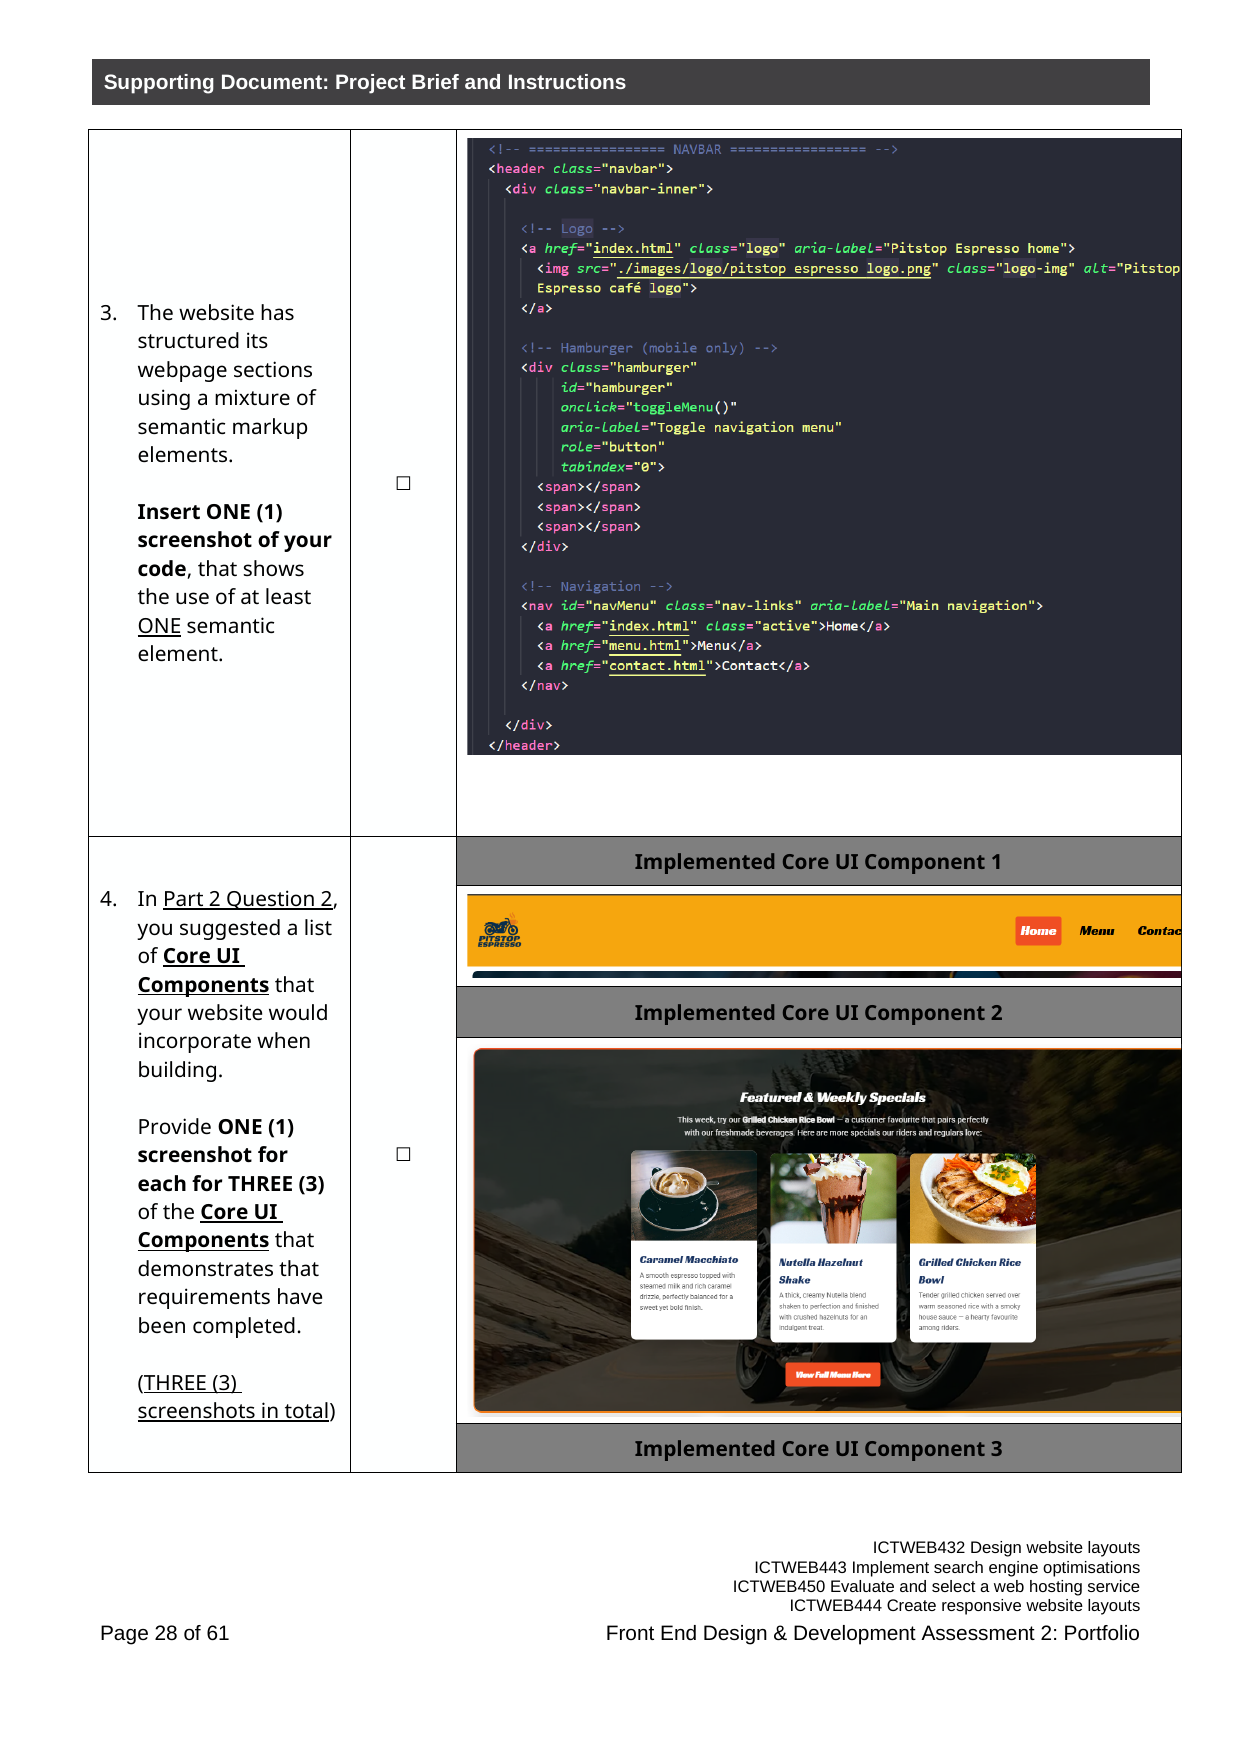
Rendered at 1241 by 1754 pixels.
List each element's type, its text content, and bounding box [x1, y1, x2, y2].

picture [467, 138, 1182, 755]
table_cell In Part 2 Question 2, you suggested a list of Core UI Components that your website would incorporate when building. Provide ONE (1) screenshot for each for THREE (3) of the Core UI Components that demonstrates that requirements have been completed. (THREE (3) screenshots in total) [89, 837, 350, 1472]
table_cell [457, 886, 1181, 986]
picture [467, 894, 1182, 978]
picture [467, 1044, 1182, 1417]
table_cell The website has structured its webpage sections using a mixture of semantic markup elements. Insert ONE (1) screenshot of your code, that shows the use of at least ONE semantic element. [89, 130, 350, 836]
table_cell Implemented Core UI Component 3 [457, 1424, 1181, 1472]
table_cell Implemented Core UI Component 1 [457, 837, 1181, 885]
table_cell Implemented Core UI Component 2 [457, 987, 1181, 1037]
table_cell [457, 130, 1181, 836]
table_cell [457, 1038, 1181, 1423]
